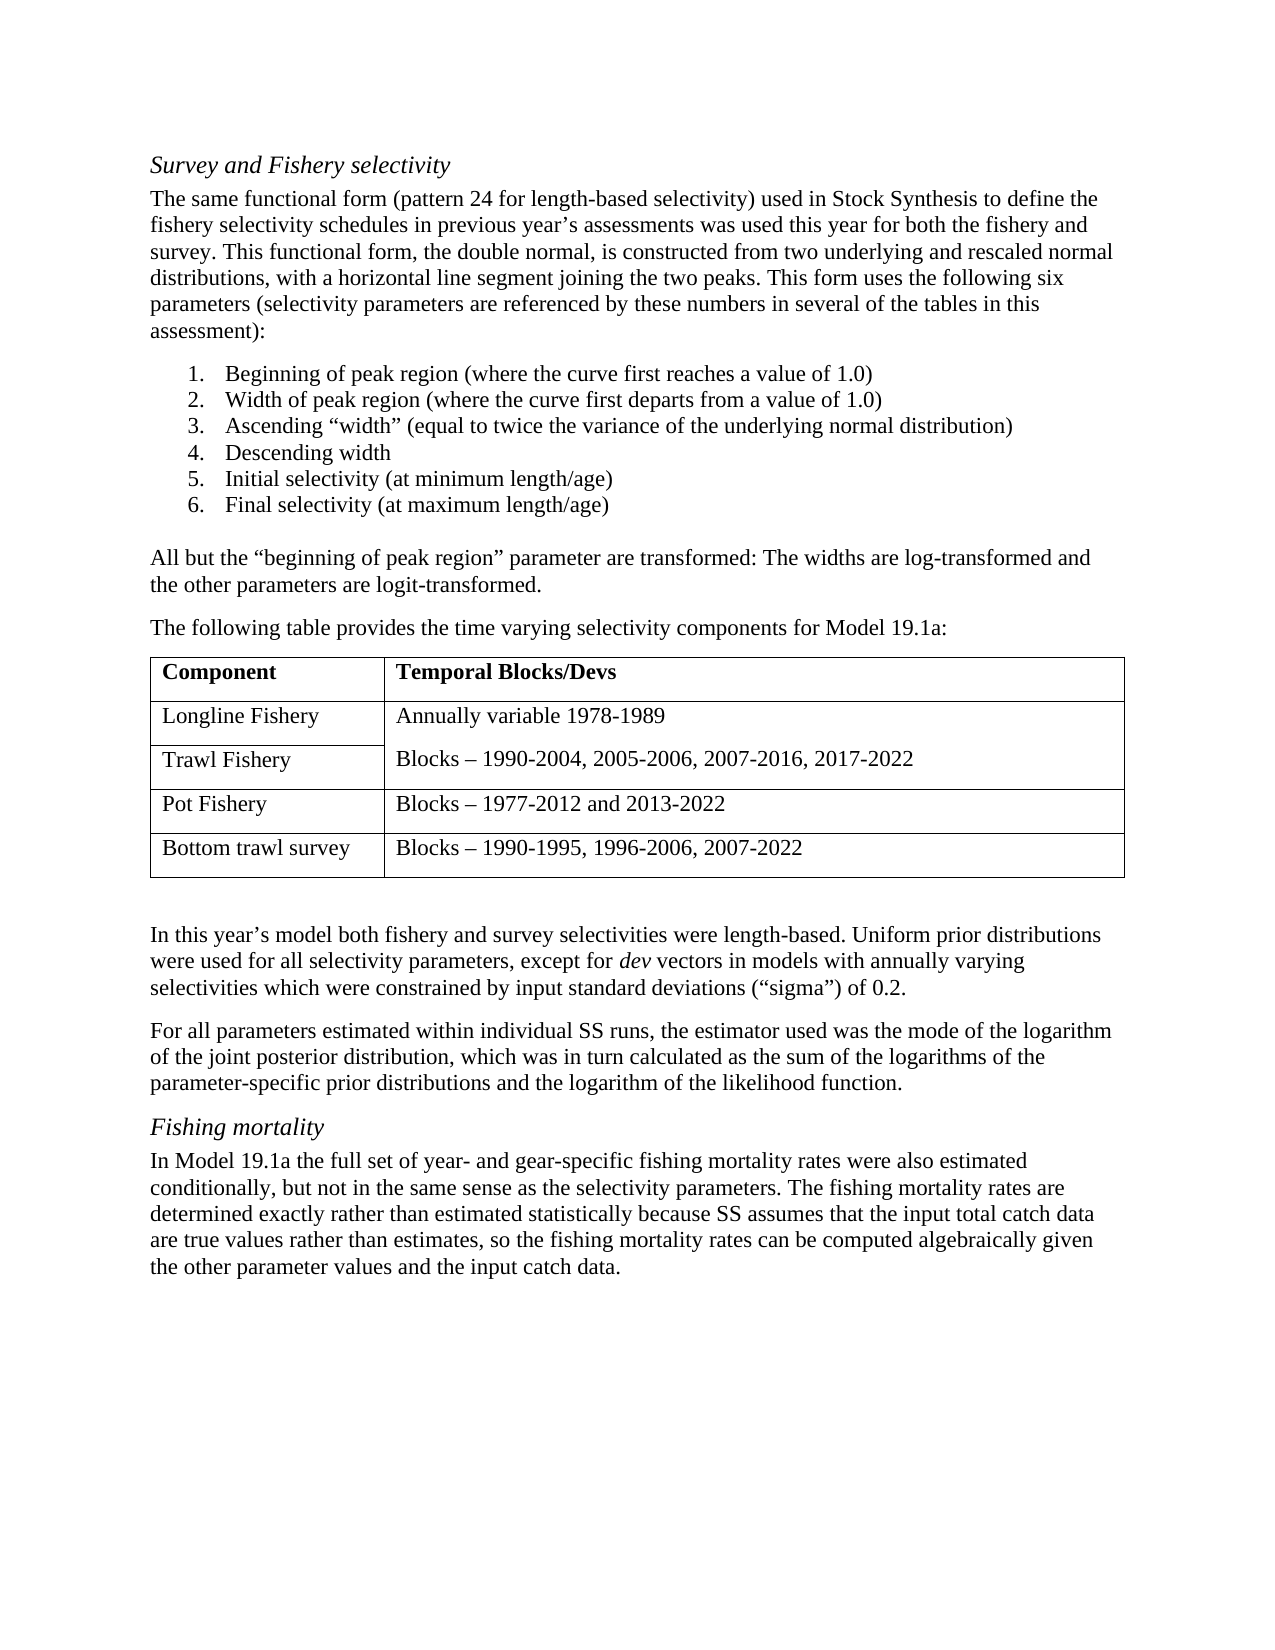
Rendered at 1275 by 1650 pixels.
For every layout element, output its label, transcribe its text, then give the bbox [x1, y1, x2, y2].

subtitle Survey and Fishery selectivity [75, 150, 1125, 179]
table_cell Blocks – 1977-2012 and 2013-2022 [385, 790, 1124, 833]
text The same functional form (pattern 24 for length-based selectivity) used in Stock Synthesis to define the fishery selectivity schedules in previous year’s assessments was used this year for both the fishery and survey. This functional form, the double normal, is constructed from two underlying and rescaled normal distributions, with a horizontal line segment joining the two peaks. This form uses the following six parameters (selectivity parameters are referenced by these numbers in several of the tables in this assessment): [150, 185, 1125, 343]
table_header Temporal Blocks/Devs [385, 658, 1124, 701]
table_cell Pot Fishery [151, 790, 384, 833]
text For all parameters estimated within individual SS runs, the estimator used was the mode of the logarithm of the joint posterior distribution, which was in turn calculated as the sum of the logarithms of the parameter-specific prior distributions and the logarithm of the likelihood function. [150, 1017, 1125, 1096]
list Ascending “width” (equal to twice the variance of the underlying normal distribution) [187, 412, 1125, 439]
text In Model 19.1a the full set of year- and gear-specific fishing mortality rates were also estimated conditionally, but not in the same sense as the selectivity parameters. The fishing mortality rates are determined exactly rather than estimated statistically because SS assumes that the input total catch data are true values rather than estimates, so the fishing mortality rates can be computed algebraically given the other parameter values and the input catch data. [150, 1147, 1125, 1279]
subtitle Fishing mortality [150, 1112, 1125, 1141]
list Width of peak region (where the curve first departs from a value of 1.0) [187, 386, 1125, 412]
table_cell Blocks – 1990-1995, 1996-2006, 2007-2022 [385, 834, 1124, 877]
table_cell Bottom trawl survey [151, 834, 384, 877]
text In this year’s model both fishery and survey selectivities were length-based. Uniform prior distributions were used for all selectivity parameters, except for dev vectors in models with annually varying selectivities which were constrained by input standard deviations (“sigma”) of 0.2. [150, 921, 1125, 1000]
list Initial selectivity (at minimum length/age) [187, 465, 1125, 492]
text All but the “beginning of peak region” parameter are transformed: The widths are log-transformed and the other parameters are logit-transformed. [150, 544, 1125, 597]
list Descending width [187, 439, 1125, 465]
table_cell Trawl Fishery [151, 746, 384, 789]
table_cell Annually variable 1978-1989 Blocks – 1990-2004, 2005-2006, 2007-2016, 2017-2022 [385, 702, 1124, 789]
list Beginning of peak region (where the curve first reaches a value of 1.0) [187, 360, 1125, 386]
table_header Component [151, 658, 384, 701]
text The following table provides the time varying selectivity components for Model 19.1a: [150, 614, 1125, 640]
list Final selectivity (at maximum length/age) [187, 492, 1125, 518]
table_cell Longline Fishery [151, 702, 384, 745]
